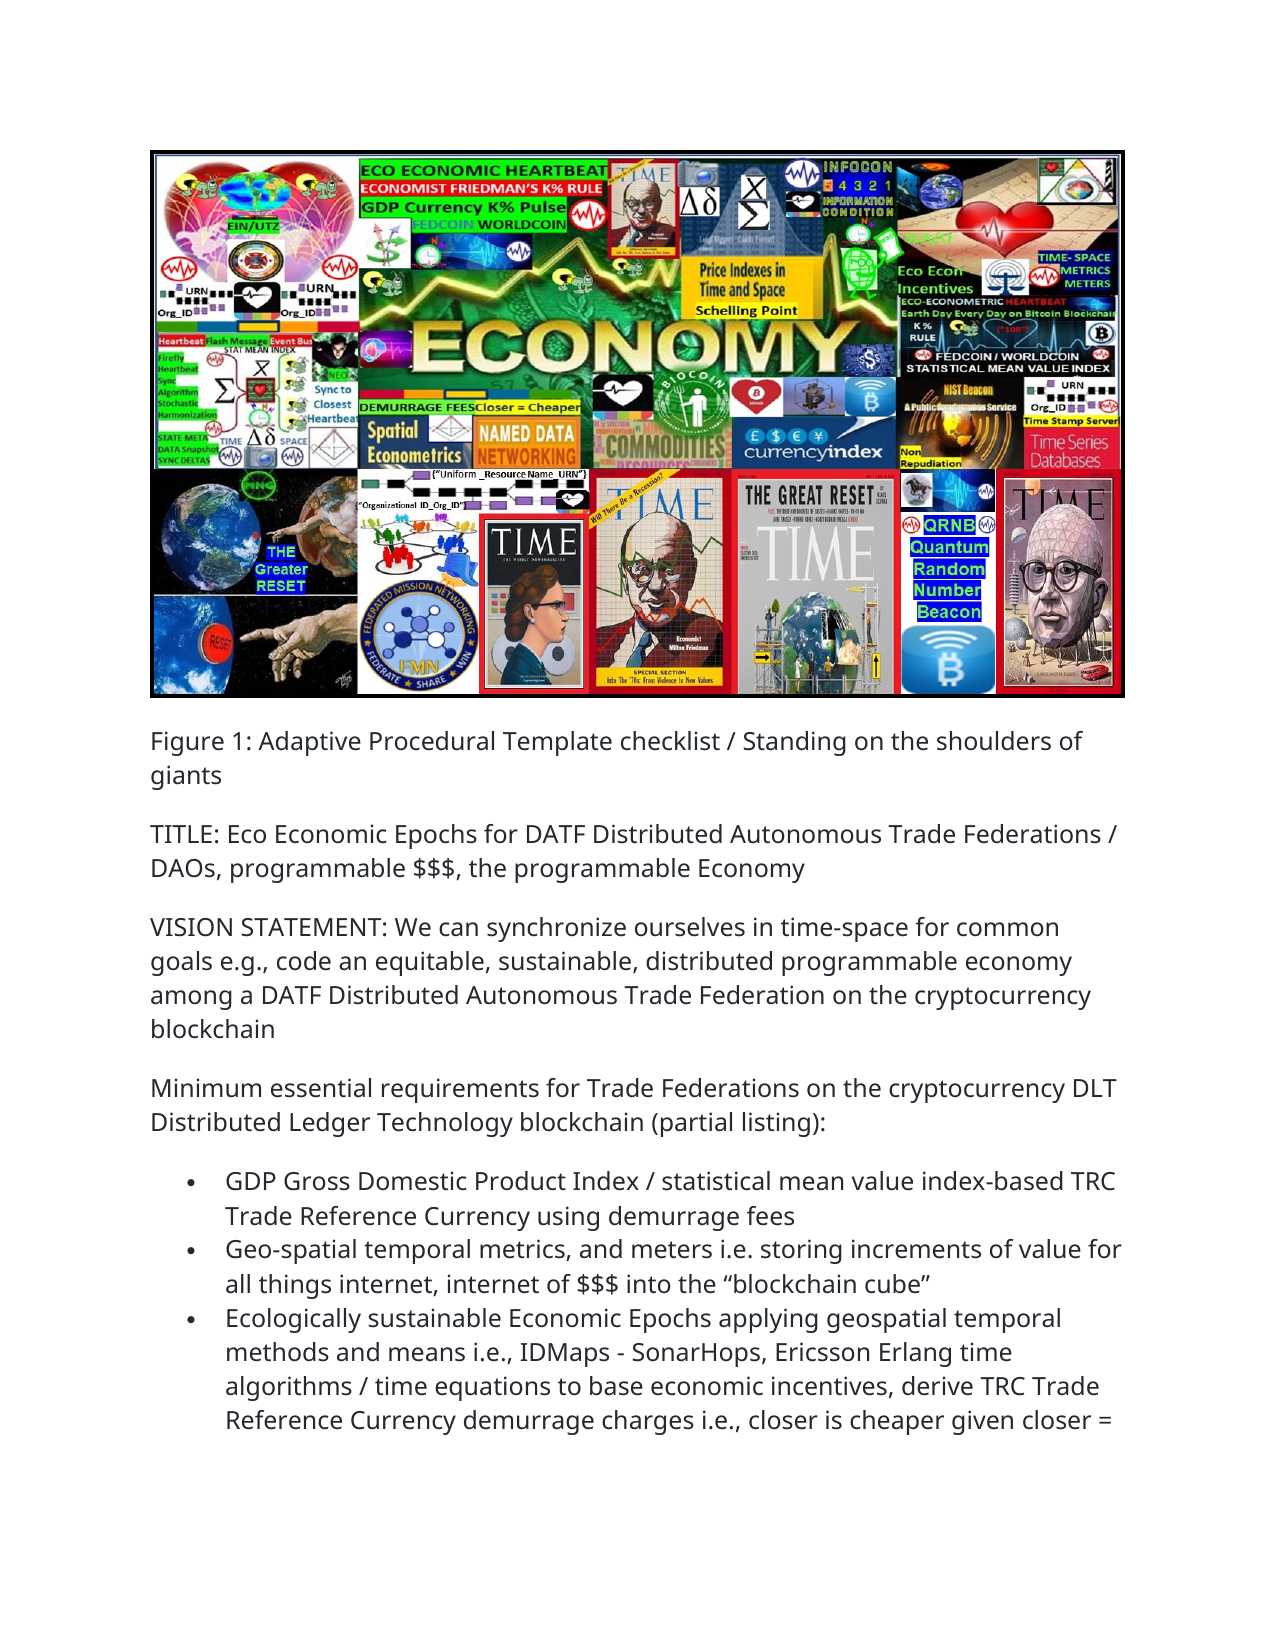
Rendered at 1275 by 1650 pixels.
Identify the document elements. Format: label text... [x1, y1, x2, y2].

list GDP Gross Domestic Product Index / statistical mean value index-based TRC Trade Reference Currency using demurrage fees [187, 1164, 1125, 1232]
text Minimum essential requirements for Trade Federations on the cryptocurrency DLT Distributed Ledger Technology blockchain (partial listing): [150, 1071, 1125, 1139]
list Geo-spatial temporal metrics, and meters i.e. storing increments of value for all things internet, internet of $$$ into the “blockchain cube” [187, 1232, 1125, 1300]
text TITLE: Eco Economic Epochs for DATF Distributed Autonomous Trade Federations / DAOs, programmable $$$, the programmable Economy [805, 817, 1125, 885]
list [187, 1300, 1125, 1437]
text Figure 1: Adaptive Procedural Template checklist / Standing on the shoulders of giants [150, 723, 1125, 792]
text VISION STATEMENT: We can synchronize ourselves in time-space for common goals e.g., code an equitable, sustainable, distributed programmable economy among a DATF Distributed Autonomous Trade Federation on the cryptocurrency blockchain [150, 910, 1125, 1046]
picture [154, 154, 1121, 694]
